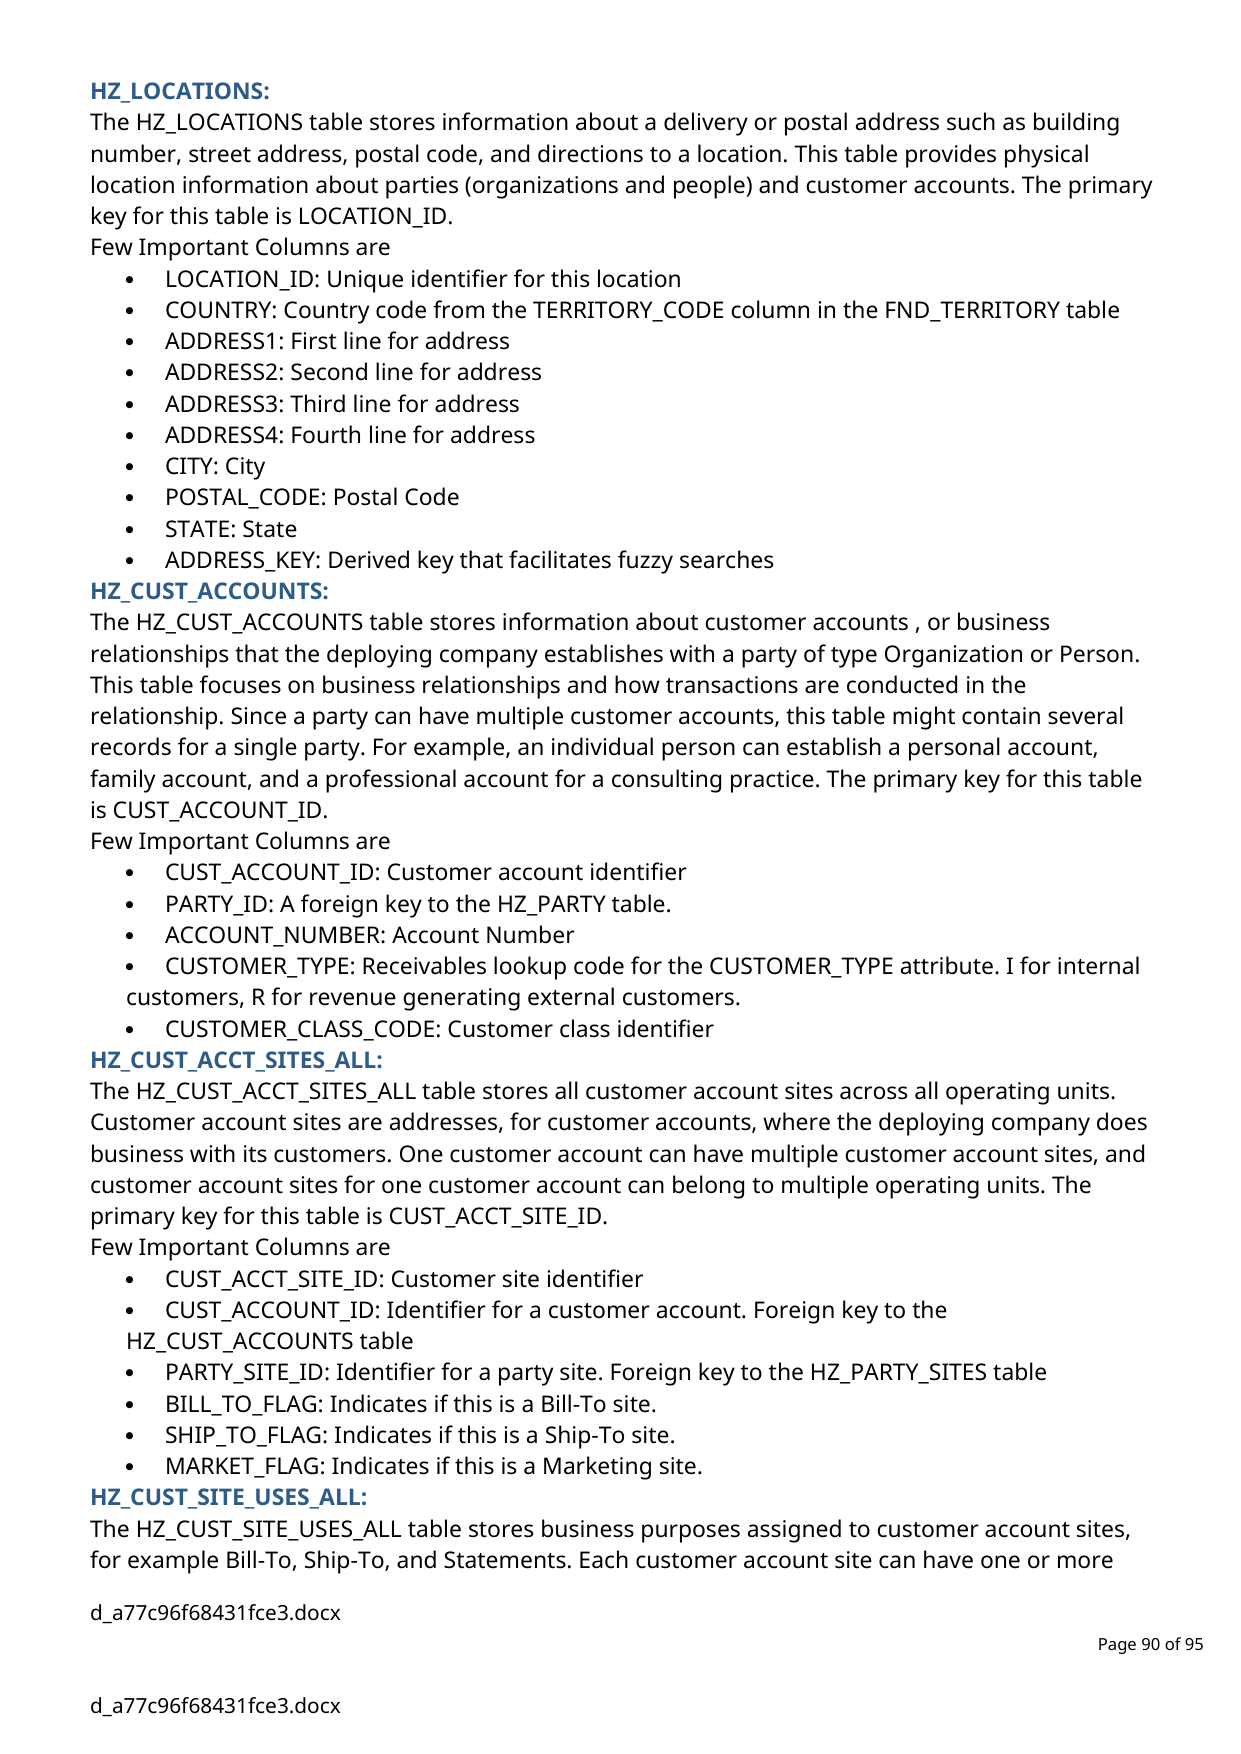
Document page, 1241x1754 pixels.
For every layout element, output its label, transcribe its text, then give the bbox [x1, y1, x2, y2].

text HZ_CUST_ACCOUNTS: The HZ_CUST_ACCOUNTS table stores information about customer accounts , or business relationships that the deploying company establishes with a party of type Organization or Person. This table focuses on business relationships and how transactions are conducted in the relationship. Since a party can have multiple customer accounts, this table might contain several records for a single party. For example, an individual person can establish a personal account, family account, and a professional account for a consulting practice. The primary key for this table is CUST_ACCOUNT_ID. Few Important Columns are [90, 575, 1165, 856]
list ADDRESS_KEY: Derived key that facilitates fuzzy searches [126, 544, 1165, 575]
list ADDRESS1: First line for address [126, 325, 1165, 356]
list STATE: State [126, 512, 1165, 544]
list ACCOUNT_NUMBER: Account Number [126, 919, 1165, 950]
list PARTY_SITE_ID: Identifier for a party site. Foreign key to the HZ_PARTY_SITES table [126, 1356, 1165, 1387]
list POSTAL_CODE: Postal Code [126, 481, 1165, 512]
list SHIP_TO_FLAG: Indicates if this is a Ship-To site. [126, 1419, 1165, 1450]
list COUNTRY: Country code from the TERRITORY_CODE column in the FND_TERRITORY table [126, 294, 1165, 325]
list BILL_TO_FLAG: Indicates if this is a Bill-To site. [126, 1387, 1165, 1419]
list CUSTOMER_TYPE: Receivables lookup code for the CUSTOMER_TYPE attribute. I for internal customers, R for revenue generating external customers. [126, 950, 1165, 1012]
list PARTY_ID: A foreign key to the HZ_PARTY table. [126, 887, 1165, 919]
list ADDRESS3: Third line for address [126, 387, 1165, 419]
list CUSTOMER_CLASS_CODE: Customer class identifier [126, 1012, 1165, 1044]
list CUST_ACCOUNT_ID: Identifier for a customer account. Foreign key to the HZ_CUST_ACCOUNTS table [126, 1294, 1165, 1356]
text HZ_LOCATIONS: The HZ_LOCATIONS table stores information about a delivery or postal address such as building number, street address, postal code, and directions to a location. This table provides physical location information about parties (organizations and people) and customer accounts. The primary key for this table is LOCATION_ID. Few Important Columns are [90, 75, 1165, 262]
list CITY: City [126, 450, 1165, 481]
list ADDRESS2: Second line for address [126, 356, 1165, 387]
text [90, 1481, 1165, 1575]
list CUST_ACCT_SITE_ID: Customer site identifier [126, 1262, 1165, 1294]
list LOCATION_ID: Unique identifier for this location [126, 262, 1165, 294]
list MARKET_FLAG: Indicates if this is a Marketing site. [126, 1450, 1165, 1481]
list CUST_ACCOUNT_ID: Customer account identifier [126, 856, 1165, 887]
text HZ_CUST_ACCT_SITES_ALL: The HZ_CUST_ACCT_SITES_ALL table stores all customer account sites across all operating units. Customer account sites are addresses, for customer accounts, where the deploying company does business with its customers. One customer account can have multiple customer account sites, and customer account sites for one customer account can belong to multiple operating units. The primary key for this table is CUST_ACCT_SITE_ID. Few Important Columns are [90, 1044, 1165, 1262]
list ADDRESS4: Fourth line for address [126, 419, 1165, 450]
